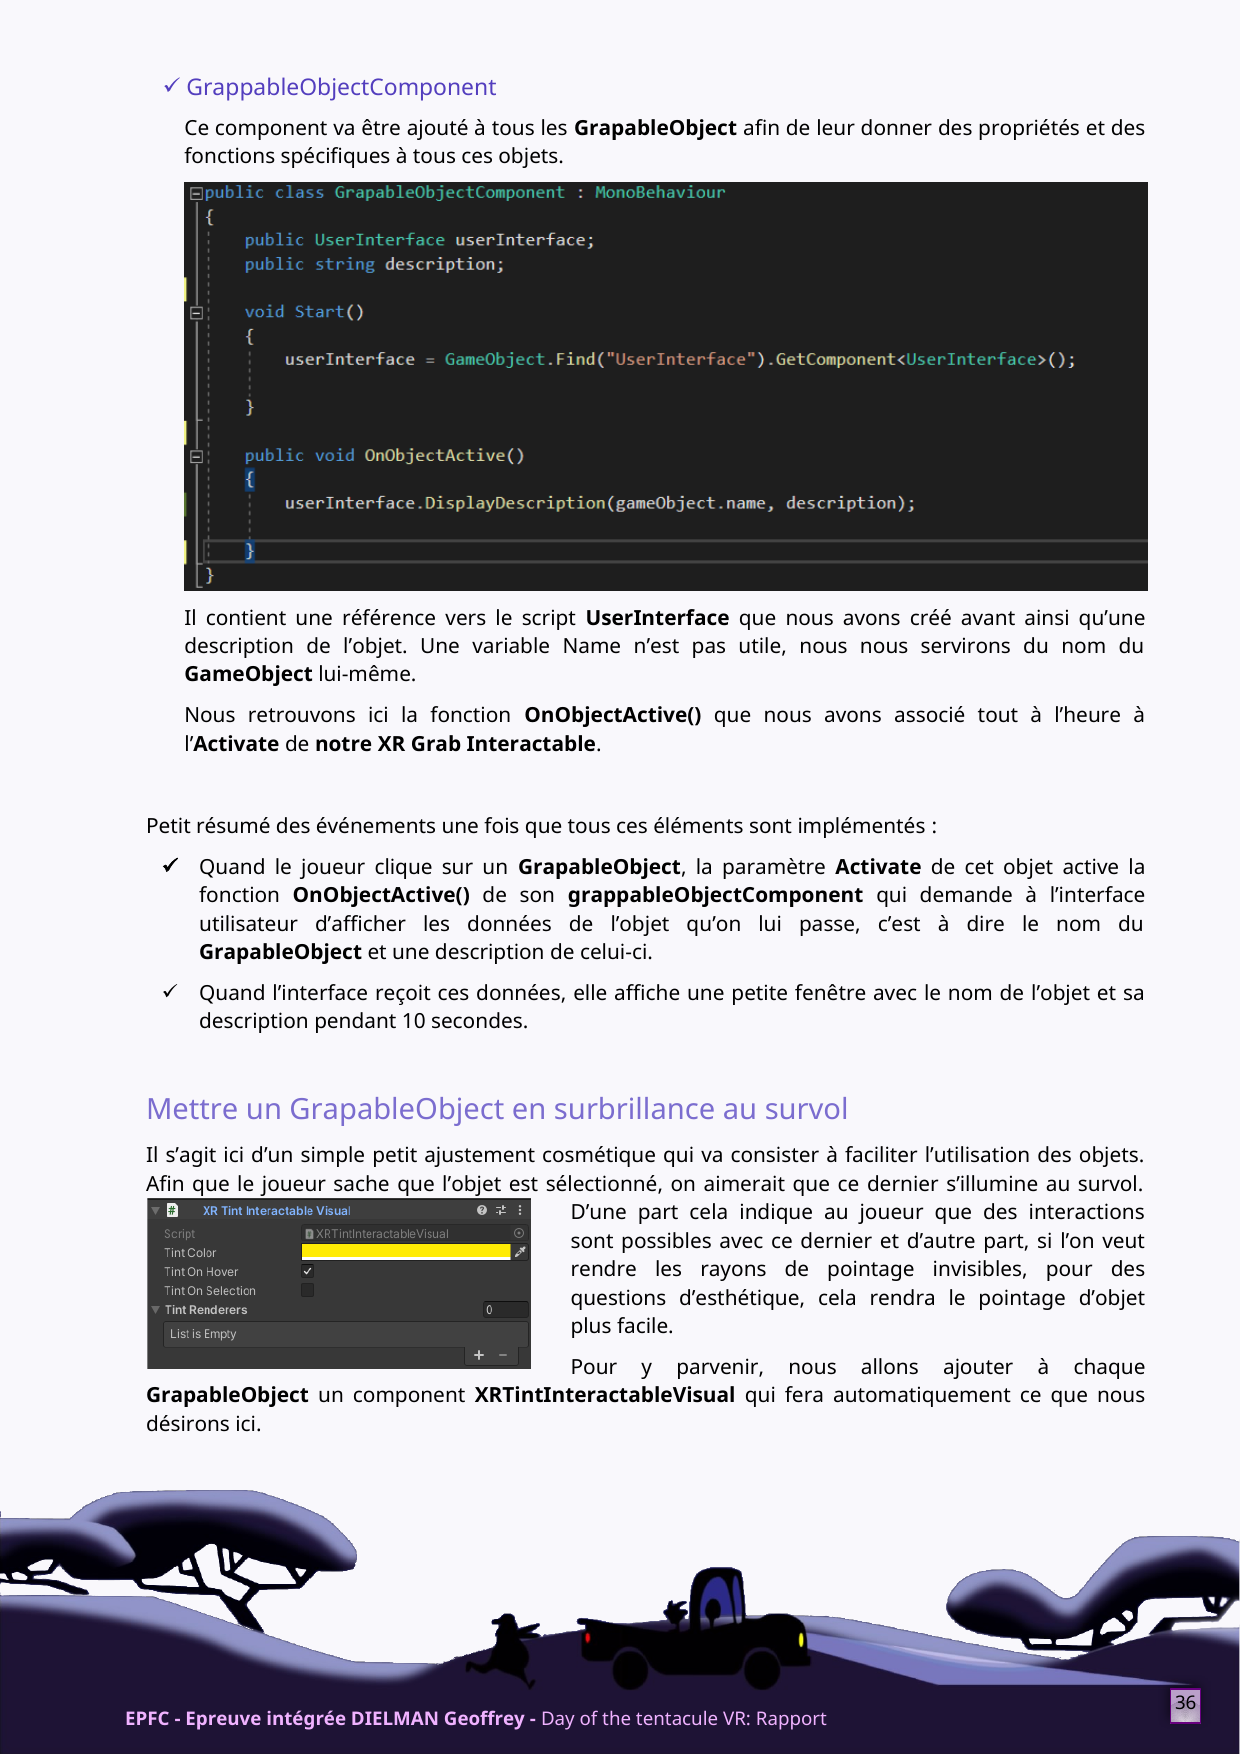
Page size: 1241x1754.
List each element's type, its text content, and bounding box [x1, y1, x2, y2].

subtitle GrappableObjectComponent [162, 71, 1146, 102]
list Quand l’interface reçoit ces données, elle affiche une petite fenêtre avec le nom de l’objet et sa description pendant 10 secondes. [161, 978, 1146, 1035]
text Ce component va être ajouté à tous les GrapableObject afin de leur donner des propriétés et des fonctions spécifiques à tous ces objets. [184, 113, 1146, 170]
subtitle Mettre un GrapableObject en surbrillance au survol [146, 1088, 1146, 1128]
text Pour y parvenir, nous allons ajouter à chaque GrapableObject un component XRTintInteractableVisual qui fera automatiquement ce que nous désirons ici. [146, 1352, 1146, 1437]
text Petit résumé des événements une fois que tous ces éléments sont implémentés : [146, 811, 1146, 839]
text Il contient une référence vers le script UserInterface que nous avons créé avant ainsi qu’une description de l’objet. Une variable Name n’est pas utile, nous nous servirons du nom du GameObject lui-même. [184, 603, 1146, 688]
picture [184, 182, 1148, 591]
text Nous retrouvons ici la fonction OnObjectActive() que nous avons associé tout à l’heure à l’Activate de notre XR Grab Interactable. [184, 701, 1146, 757]
picture [0, 1479, 1240, 1754]
list Quand le joueur clique sur un GrapableObject, la paramètre Activate de cet objet active la fonction OnObjectActive() de son grappableObjectComponent qui demande à l’interface utilisateur d’afficher les données de l’objet qu’on lui passe, c’est à dire le nom du GrapableObject et une description de celui-ci. [162, 852, 1146, 966]
picture [147, 1198, 531, 1369]
